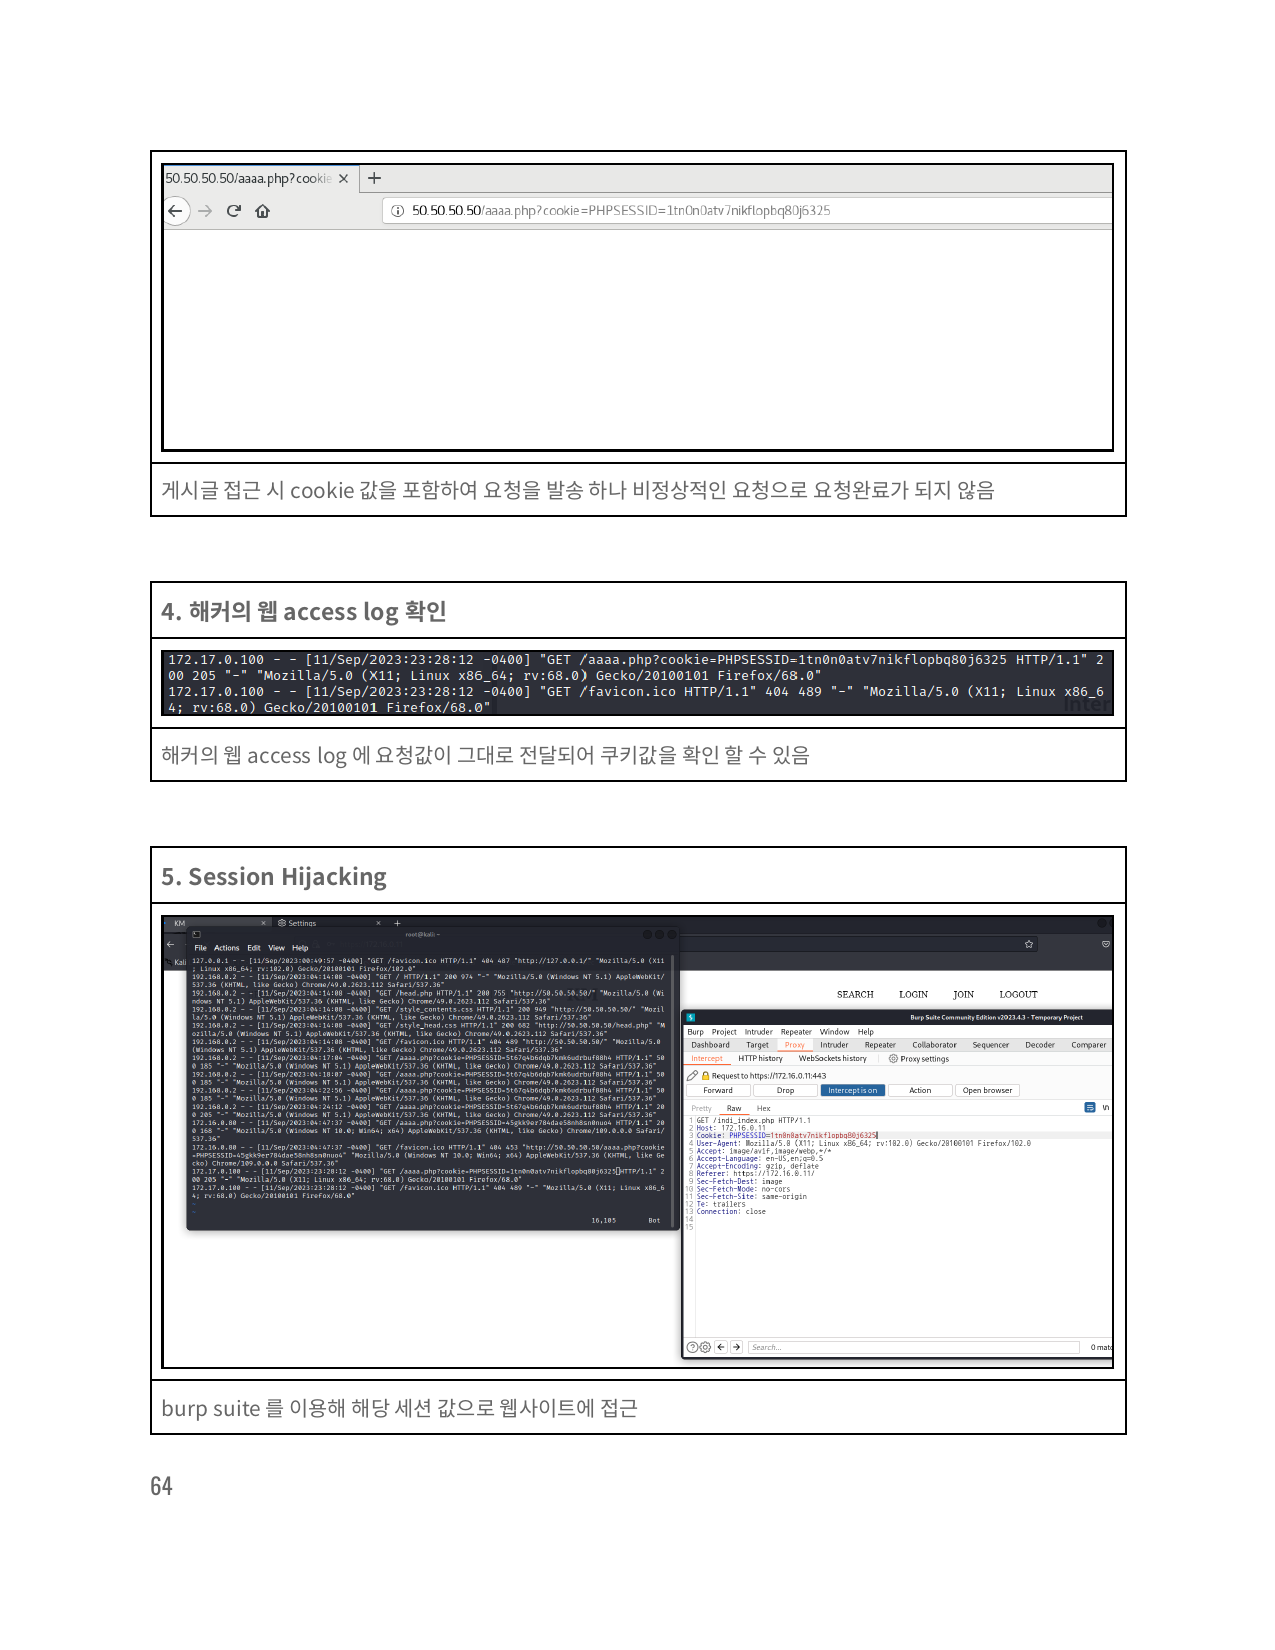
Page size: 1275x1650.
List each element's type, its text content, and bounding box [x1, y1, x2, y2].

table_header 4. 해커의 웹 access log 확인 [152, 583, 1125, 637]
picture [164, 917, 1112, 1367]
table_header 5. Session Hijacking [152, 848, 1125, 902]
table_cell [152, 904, 1125, 1379]
picture [164, 652, 1112, 714]
table_cell 게시글 접근 시 cookie값을 포함하여 요청을 발송 하나 비정상적인 요청으로 요청완료가 되지 않음 [152, 464, 1125, 515]
picture [164, 165, 1112, 449]
table_cell burp suite를 이용해 해당 세션 값으로 웹사이트에 접근 [152, 1381, 1125, 1432]
table_cell [152, 152, 1125, 462]
table_cell 해커의 웹 access log에 요청값이 그대로 전달되어 쿠키값을 확인 할 수 있음 [152, 729, 1125, 780]
table_cell [152, 639, 1125, 727]
